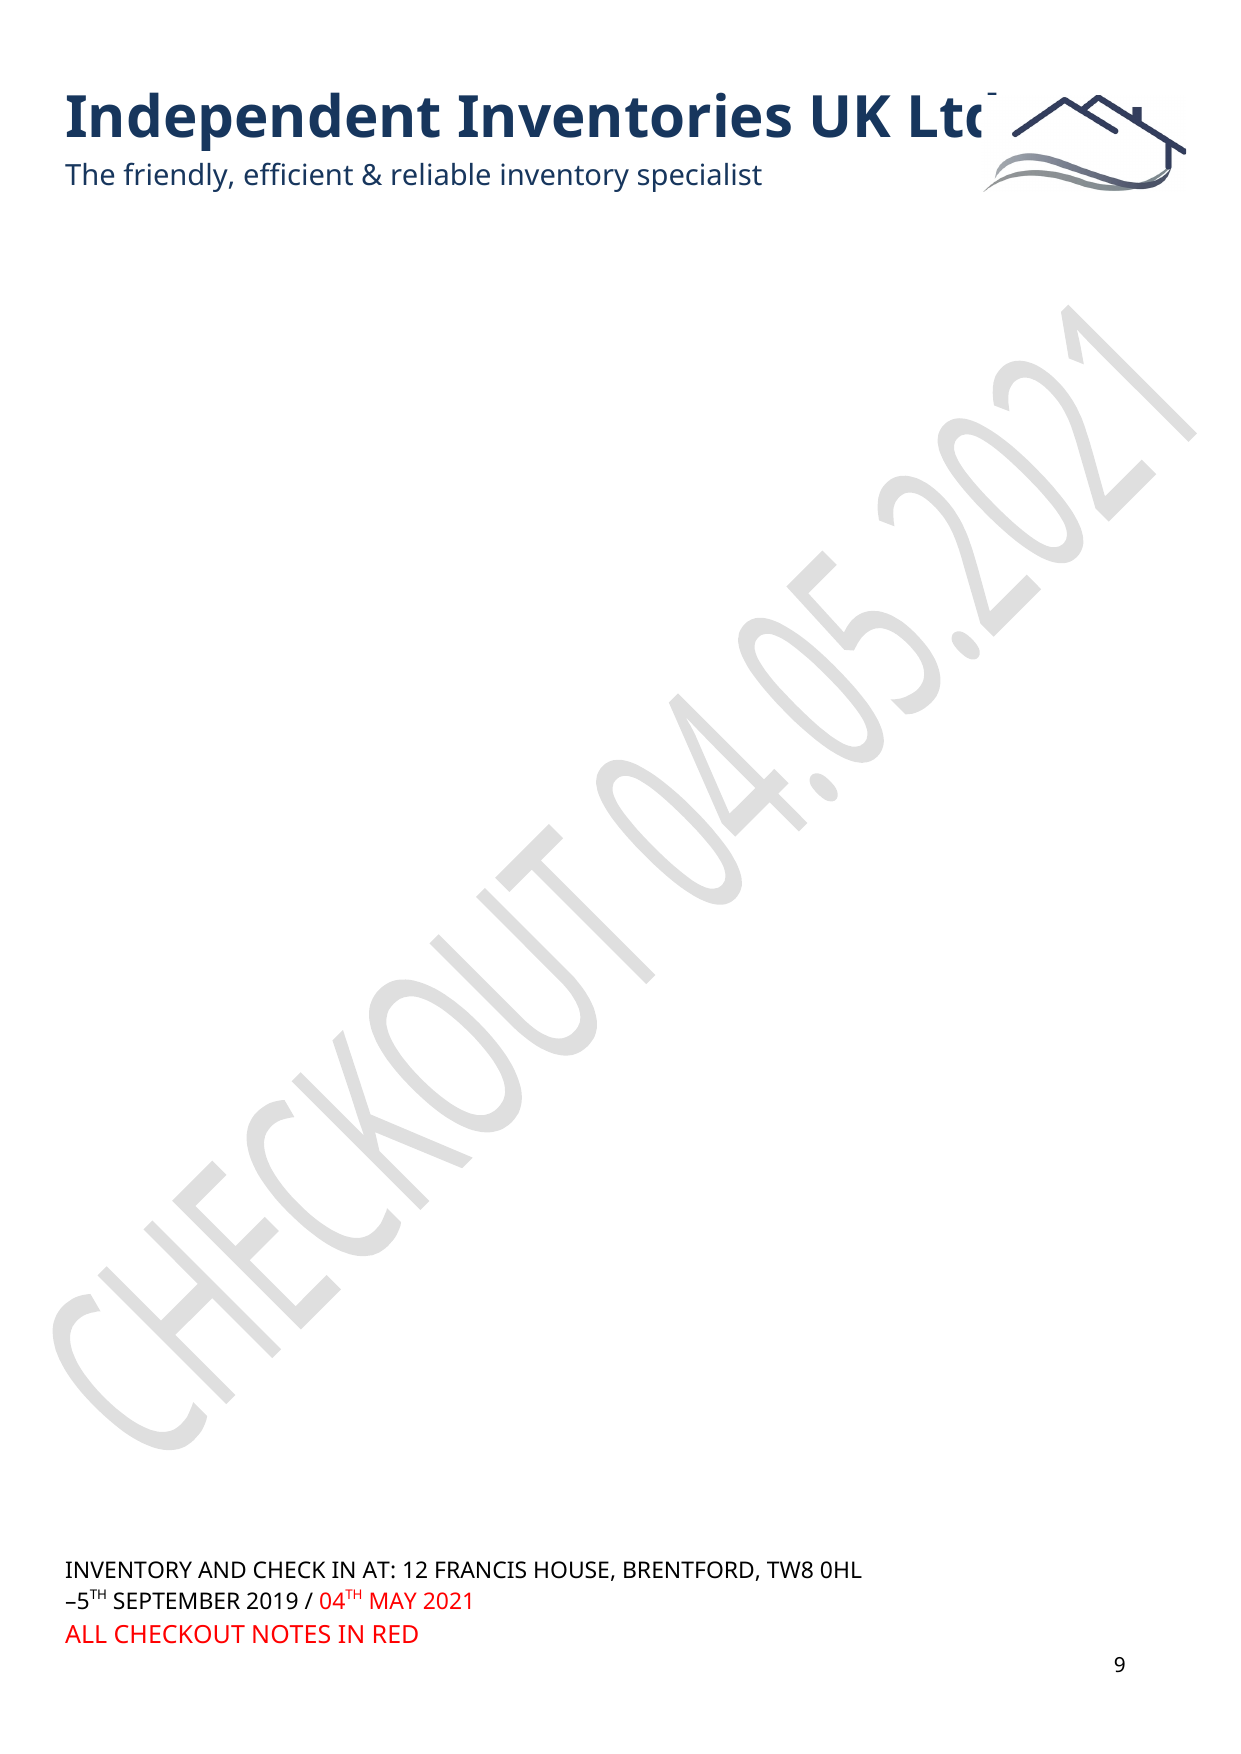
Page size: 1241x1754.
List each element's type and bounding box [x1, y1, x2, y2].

picture [981, 95, 1187, 192]
